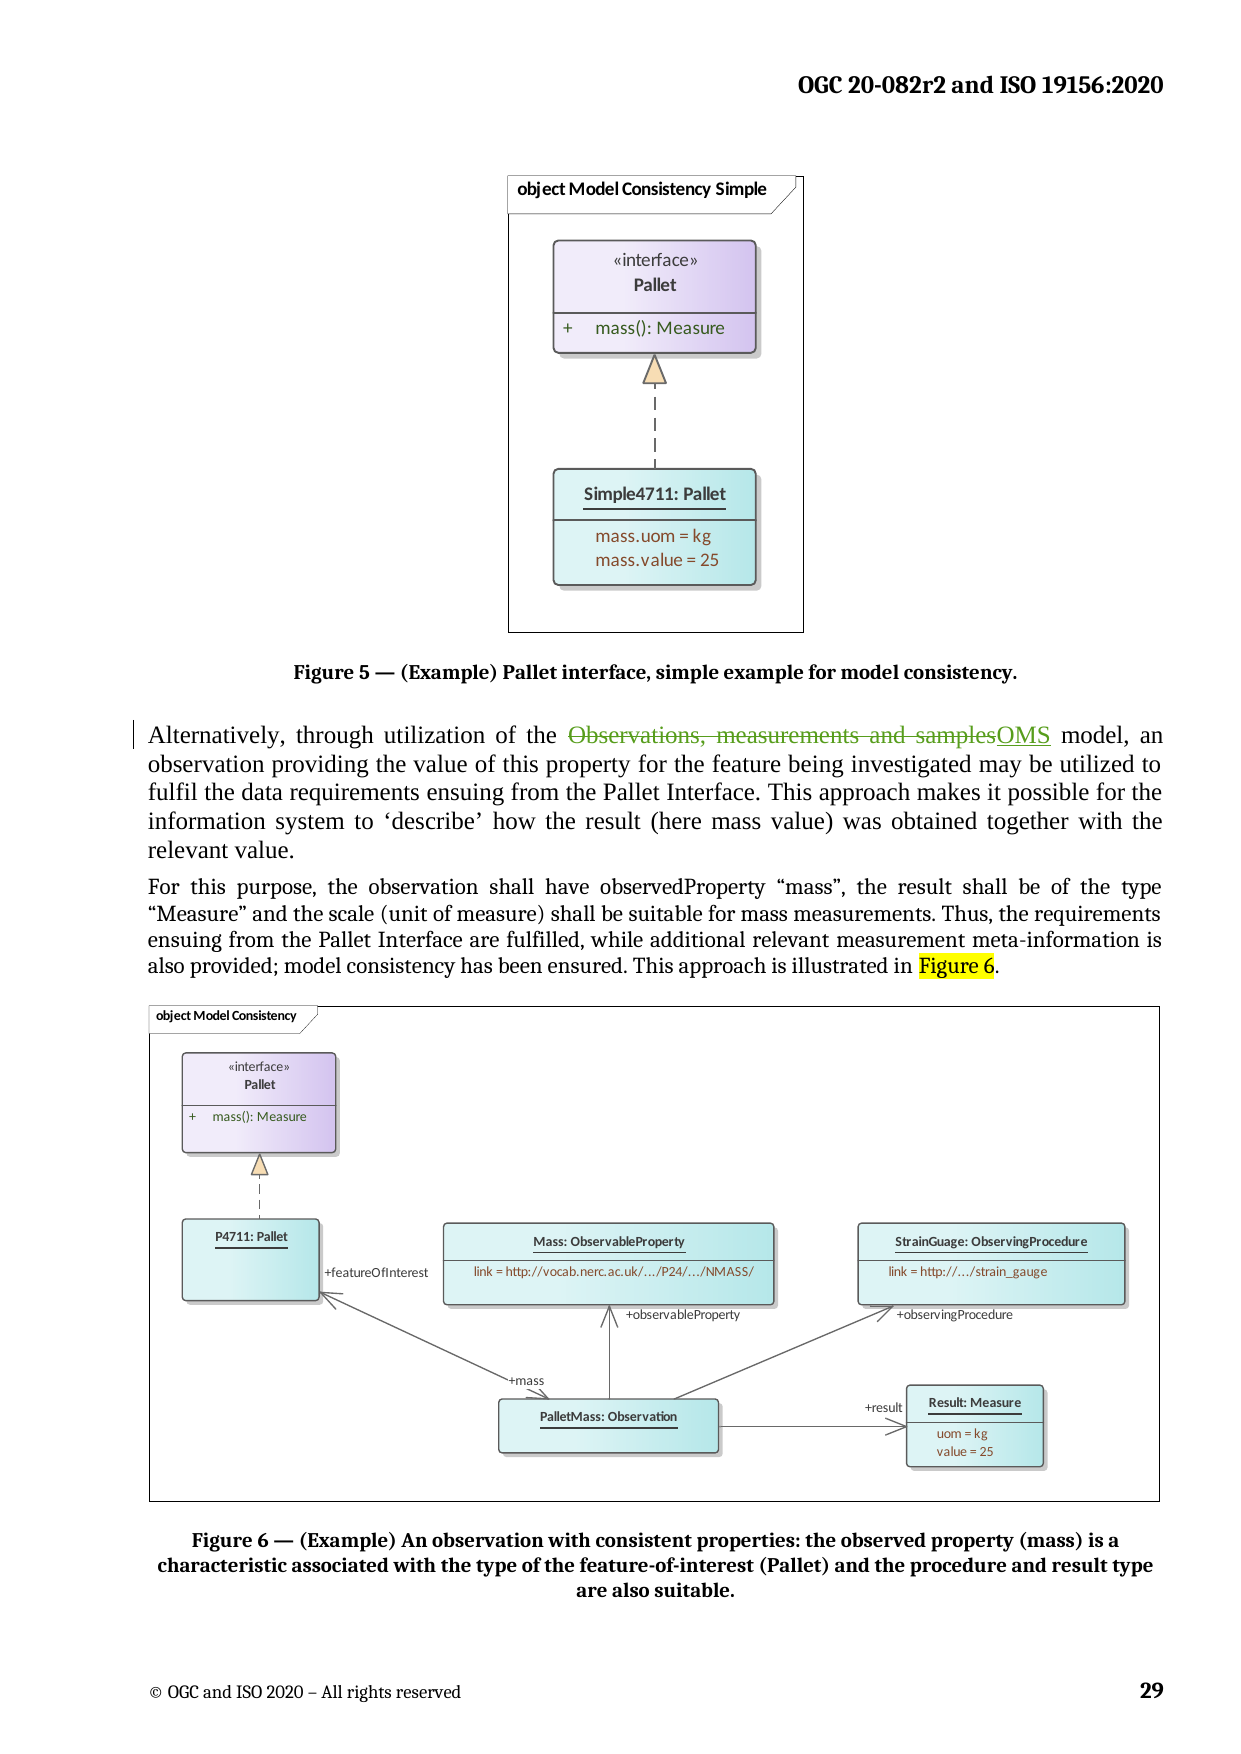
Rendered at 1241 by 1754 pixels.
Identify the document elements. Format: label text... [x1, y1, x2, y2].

text Alternatively, through utilization of the model, an observation providing the value of this property for the feature being investigated may be utilized to fulfil the data requirements ensuing from the Pallet Interface. This approach makes it possible for the information system to ‘describe’ how the result (here mass value) was obtained together with the relevant value. [148, 720, 1163, 864]
text Figure — (Example) Pallet interface, simple example for model consistency. [148, 659, 1163, 684]
text For this purpose, the observation shall have observedProperty “mass”, the result shall be of the type “Measure” and the scale (unit of measure) shall be suitable for mass measurements. Thus, the requirements ensuing from the Pallet Interface are fulfilled, while additional relevant measurement meta-information is also provided; model consistency has been ensured. This approach is illustrated in . [148, 874, 1163, 979]
text Figure — (Example) An observation with consistent properties: the observed property (mass) is a characteristic associated with the type of the feature-of-interest (Pallet) and the procedure and result type are also suitable. [148, 1528, 1163, 1603]
